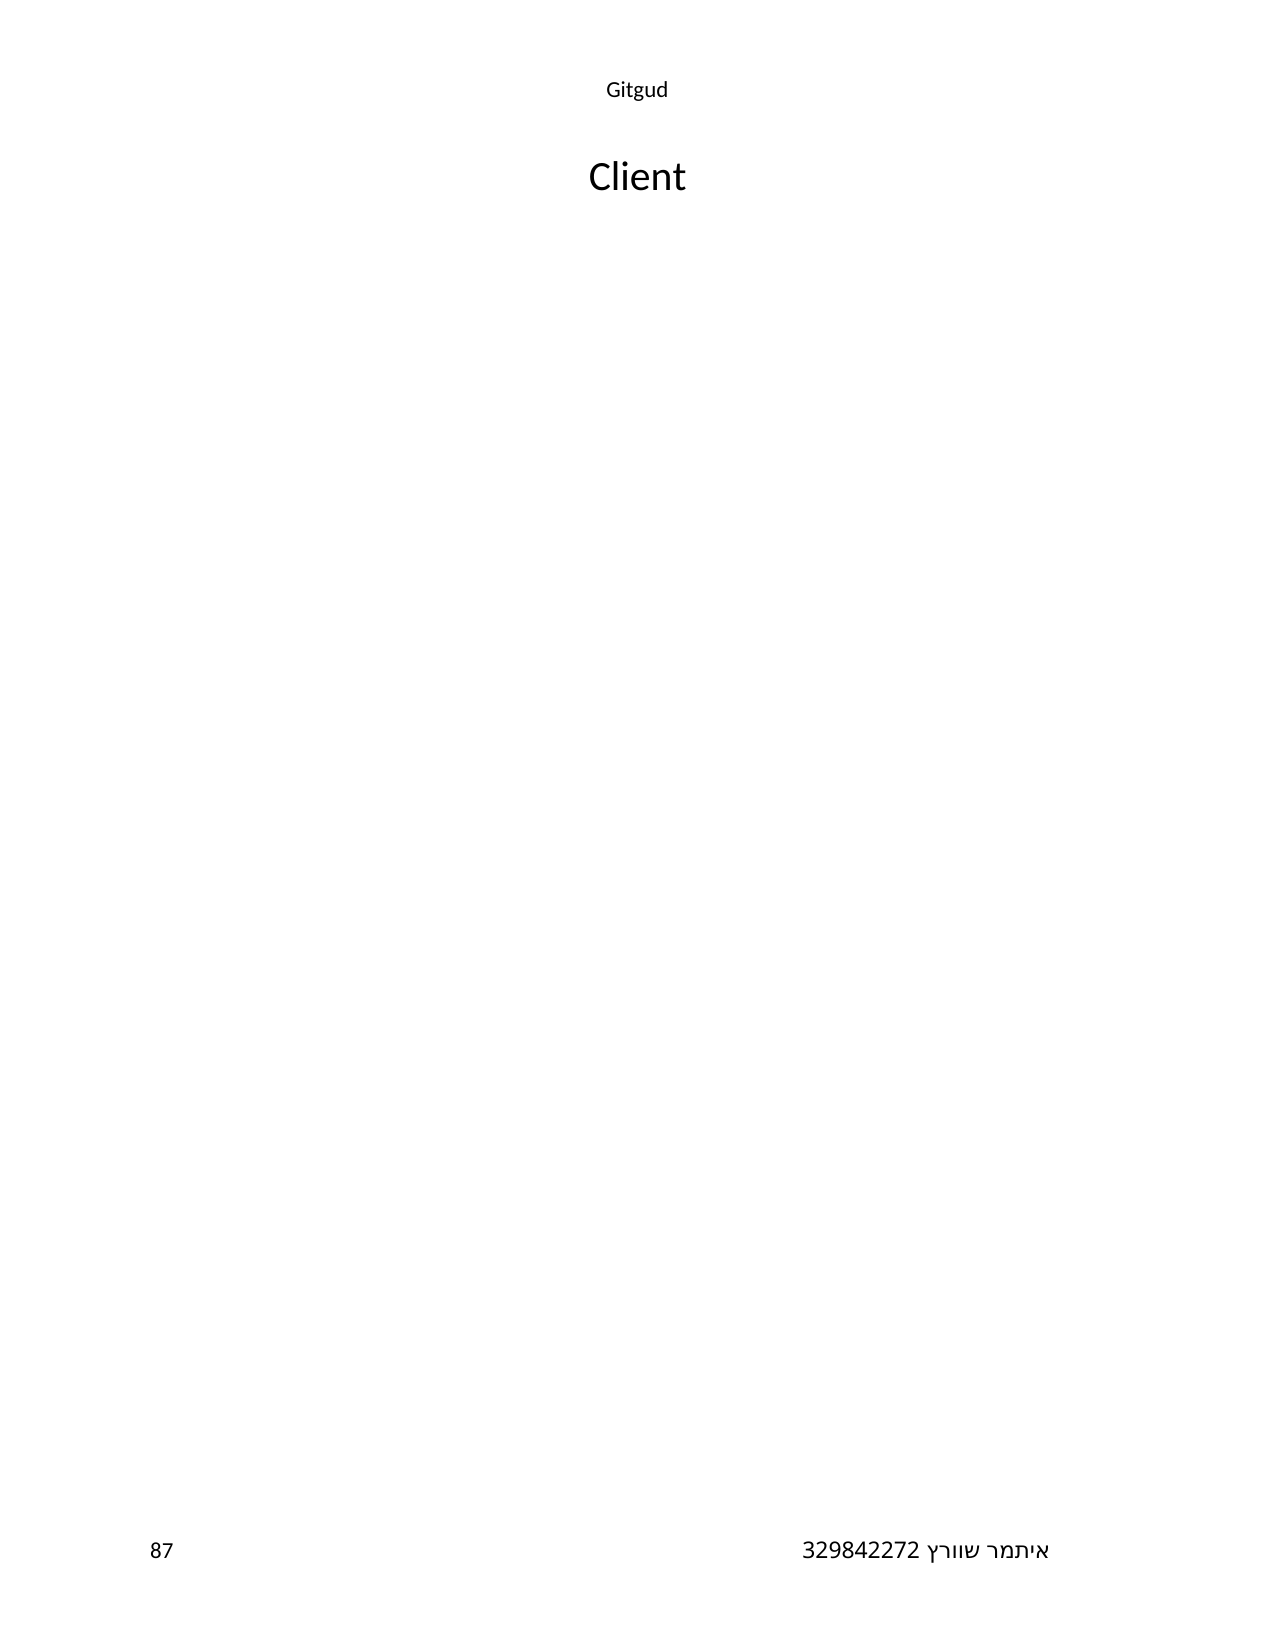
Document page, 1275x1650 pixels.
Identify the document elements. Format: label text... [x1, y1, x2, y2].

text Client [150, 150, 1125, 201]
